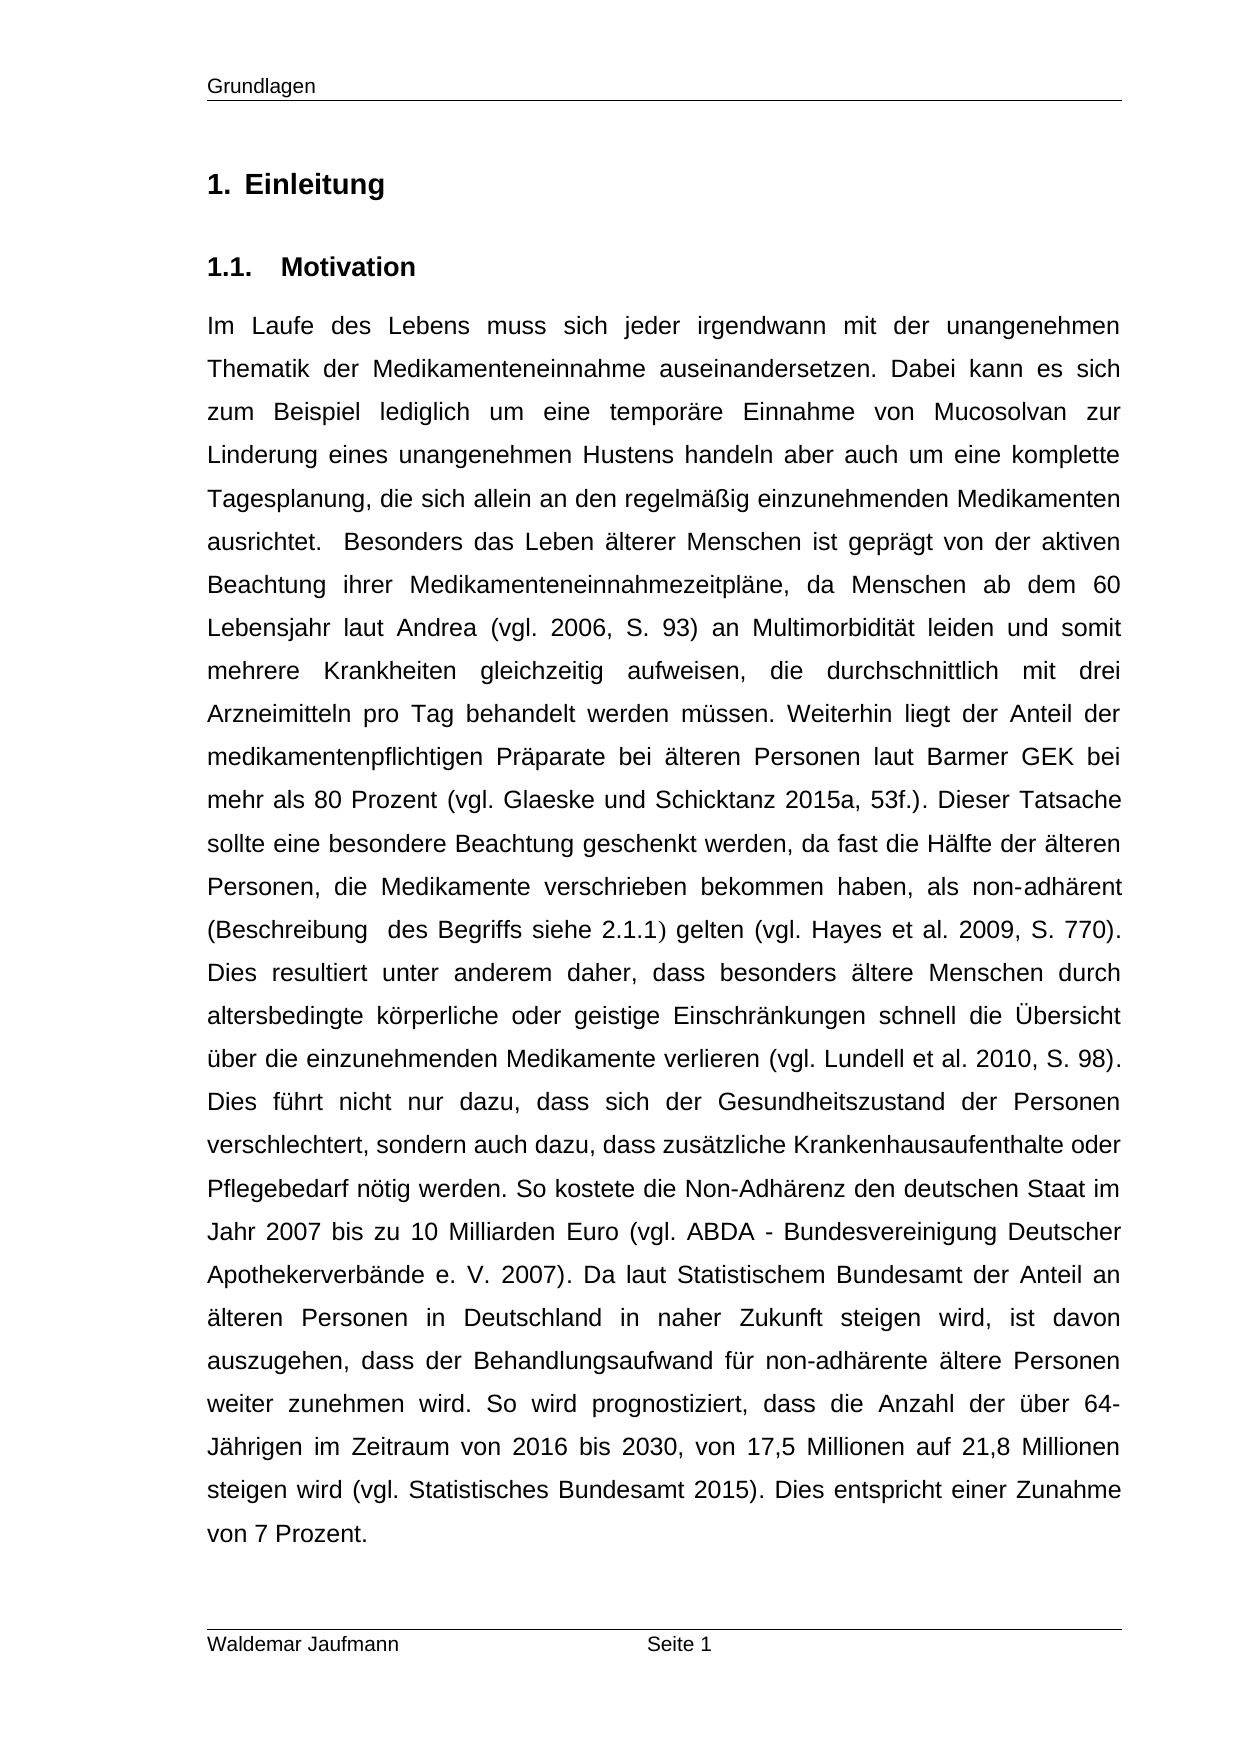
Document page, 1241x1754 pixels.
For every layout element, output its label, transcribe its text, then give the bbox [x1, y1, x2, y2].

text Im Laufe des Lebens muss sich jeder irgendwann mit der unangenehmen Thematik der Medikamenteneinnahme auseinandersetzen. Dabei kann es sich zum Beispiel lediglich um eine temporäre Einnahme von Mucosolvan zur Linderung eines unangenehmen Hustens handeln aber auch um eine komplette Tagesplanung, die sich allein an den regelmäßig einzunehmenden Medikamenten ausrichtet. Besonders das Leben älterer Menschen ist geprägt von der aktiven Beachtung ihrer Medikamenteneinnahmezeitpläne, da Menschen ab dem 60 Lebensjahr laut Andrea (vgl. 2006, S. 93) an Multimorbidität leiden und somit mehrere Krankheiten gleichzeitig aufweisen, die durchschnittlich mit drei Arzneimitteln pro Tag behandelt werden müssen. Weiterhin liegt der Anteil der medikamentenpflichtigen Präparate bei älteren Personen laut Barmer GEK bei mehr als 80 Prozent (vgl. Glaeske und Schicktanz 2015a, 53f.). Dieser Tatsache sollte eine besondere Beachtung geschenkt werden, da fast die Hälfte der älteren Personen, die Medikamente verschrieben bekommen haben, als non-adhärent (Beschreibung des Begriffs siehe 2.1.1) gelten (vgl. Hayes et al. 2009, S. 770). Dies resultiert unter anderem daher, dass besonders ältere Menschen durch altersbedingte körperliche oder geistige Einschränkungen schnell die Übersicht über die einzunehmenden Medikamente verlieren (vgl. Lundell et al. 2010, S. 98). Dies führt nicht nur dazu, dass sich der Gesundheitszustand der Personen verschlechtert, sondern auch dazu, dass zusätzliche Krankenhausaufenthalte oder Pflegebedarf nötig werden. So kostete die Non-Adhärenz den deutschen Staat im Jahr 2007 bis zu 10 Milliarden Euro (vgl. ABDA - Bundesvereinigung Deutscher Apothekerverbände e. V. 2007). Da laut Statistischem Bundesamt der Anteil an älteren Personen in Deutschland in naher Zukunft steigen wird, ist davon auszugehen, dass der Behandlungsaufwand für non-adhärente ältere Personen weiter zunehmen wird. So wird prognostiziert, dass die Anzahl der über 64-Jährigen im Zeitraum von 2016 bis 2030, von 17,5 Millionen auf 21,8 Millionen steigen wird (vgl. Statistisches Bundesamt 2015). Dies entspricht einer Zunahme von 7 Prozent. [207, 311, 1122, 1547]
subtitle Motivation [207, 251, 1122, 282]
subtitle Einleitung [207, 168, 1122, 201]
